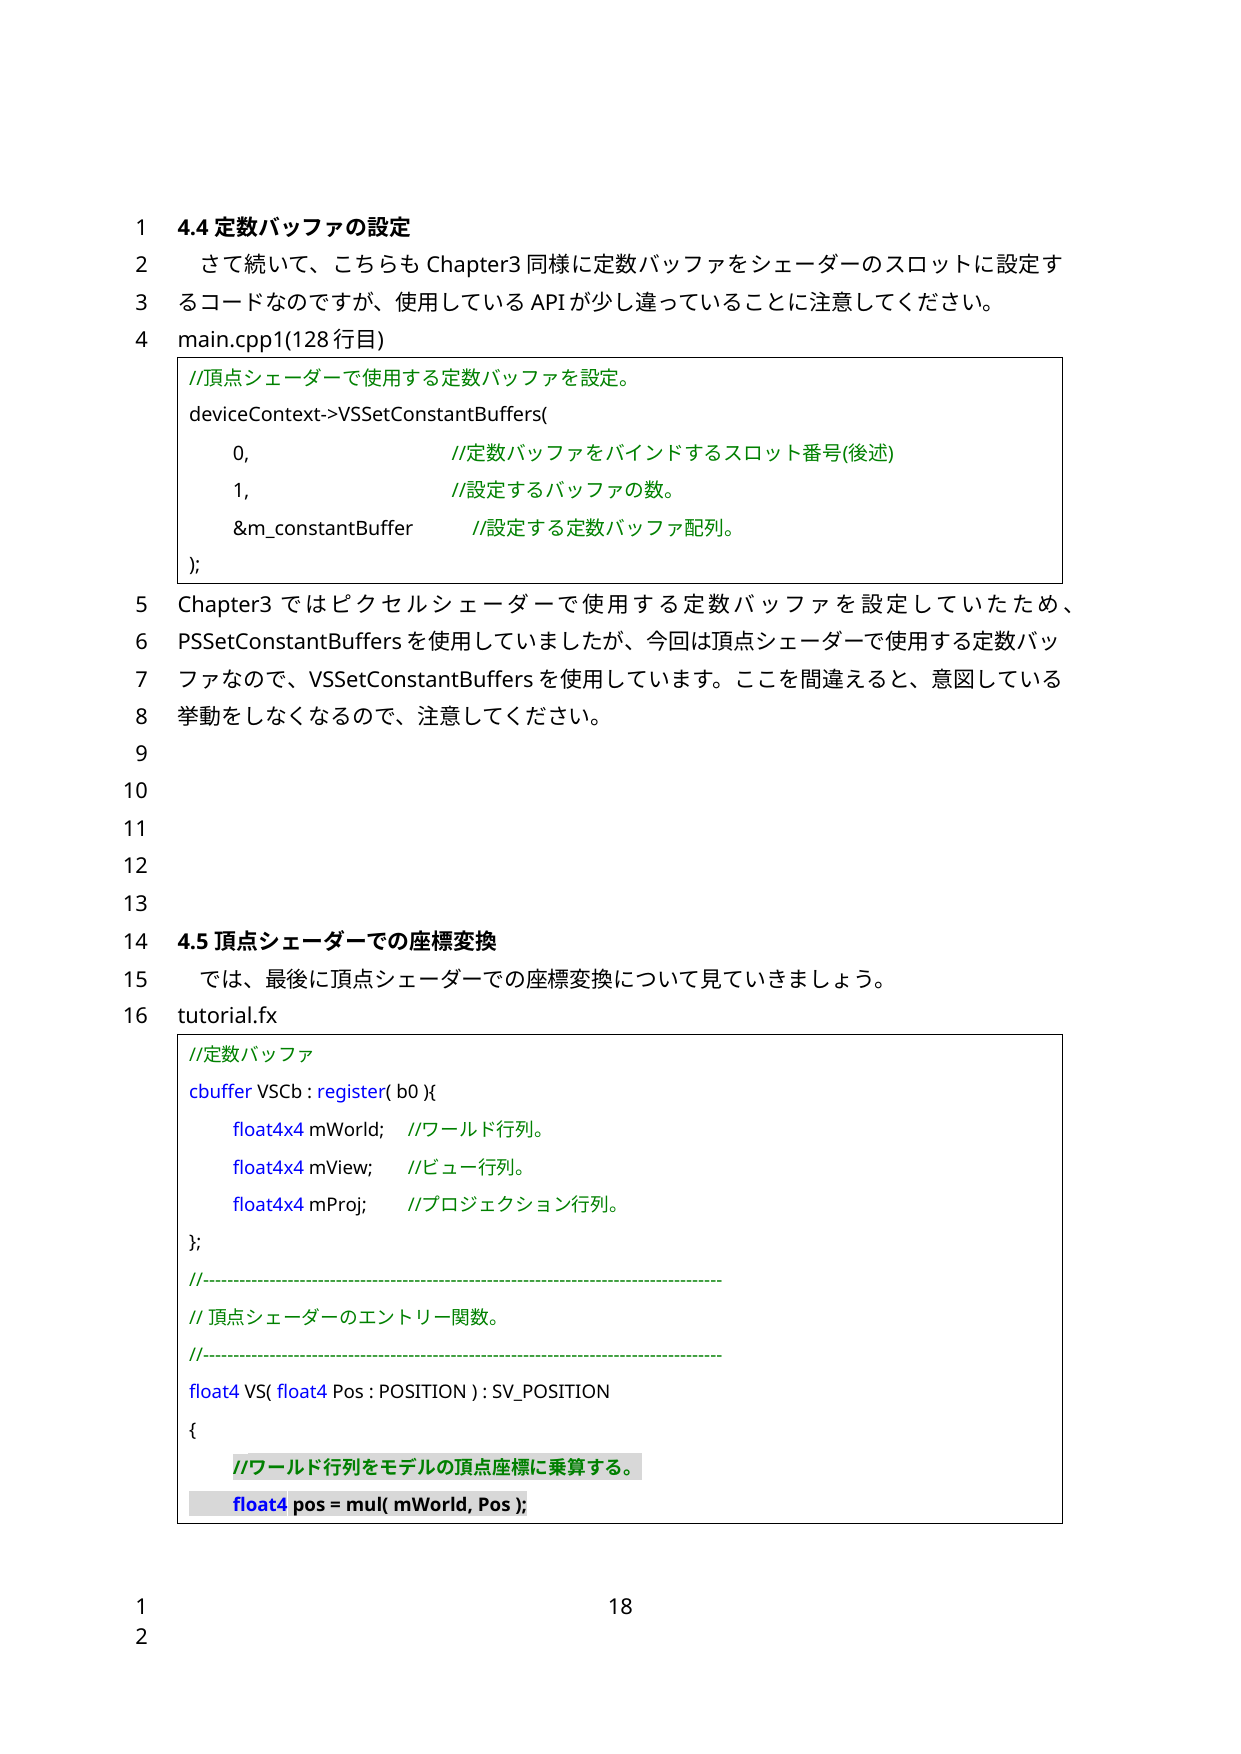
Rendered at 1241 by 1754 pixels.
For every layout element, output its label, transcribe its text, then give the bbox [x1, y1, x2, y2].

subtitle 4.4 定数バッファの設定 [177, 207, 1063, 244]
subtitle 4.5 頂点シェーダーでの座標変換 [177, 921, 1063, 959]
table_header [178, 1035, 1062, 1522]
text Chapter3ではピクセルシェーダーで使用する定数バッファを設定していたため、PSSetConstantBuffersを使用していましたが、今回は頂点シェーダーで使用する定数バッファなので、VSSetConstantBuffersを使用しています。ここを間違えると、意図している挙動をしなくなるので、注意してください。 [177, 584, 1063, 734]
text さて続いて、こちらもChapter3同様に定数バッファをシェーダーのスロットに設定するコードなのですが、使用しているAPIが少し違っていることに注意してください。 [177, 244, 1063, 319]
text main.cpp1(128行目) [177, 319, 1063, 357]
text tutorial.fx [177, 996, 1063, 1034]
text では、最後に頂点シェーダーでの座標変換について見ていきましょう。 [177, 959, 1063, 996]
table_header //頂点シェーダーで使用する定数バッファを設定。 deviceContext->VSSetConstantBuffers( 0, //定数バッファをバインドするスロット番号(後述) 1, //設定するバッファの数。 &m_constantBuffer //設定する定数バッファ配列。 ); [178, 358, 1062, 583]
